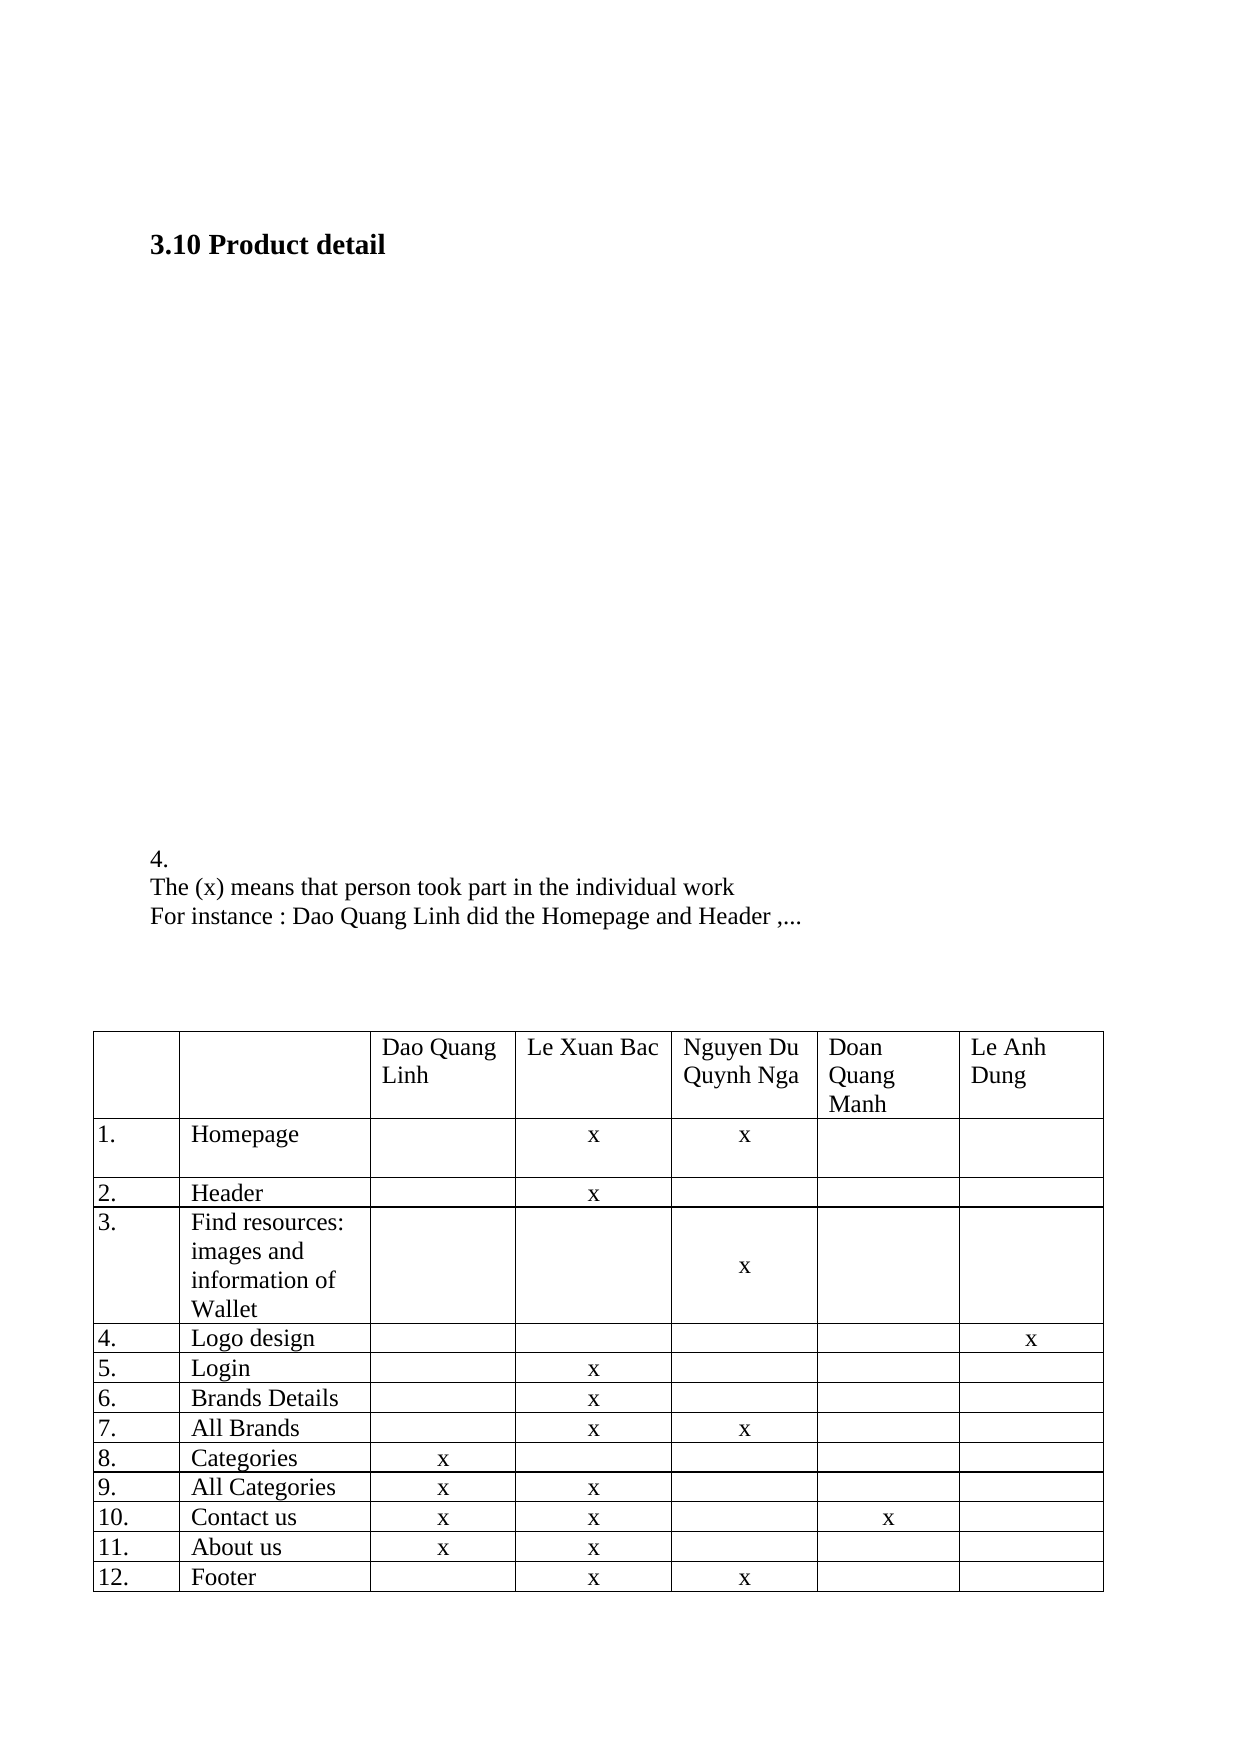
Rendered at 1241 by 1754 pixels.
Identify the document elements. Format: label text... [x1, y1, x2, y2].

table_cell [960, 1443, 1103, 1471]
table_cell [371, 1353, 515, 1382]
table_cell [371, 1324, 515, 1352]
table_cell [818, 1562, 959, 1591]
table_cell Find resources: images and information of Wallet [180, 1208, 370, 1322]
table_cell [960, 1413, 1103, 1442]
table_cell [960, 1532, 1103, 1561]
table_cell [371, 1178, 515, 1206]
table_cell [960, 1502, 1103, 1531]
table_cell x [960, 1324, 1103, 1352]
table_cell [371, 1383, 515, 1412]
text For instance : Dao Quang Linh did the Homepage and Header ,... [150, 901, 1090, 930]
table_cell Logo design [180, 1324, 370, 1352]
table_cell [818, 1119, 959, 1177]
table_cell [818, 1383, 959, 1412]
table_cell [672, 1353, 817, 1382]
table_cell x [818, 1502, 959, 1531]
table_cell x [516, 1119, 671, 1177]
table_cell x [672, 1413, 817, 1442]
table_header Doan Quang Manh [818, 1032, 959, 1118]
table_cell [94, 1353, 179, 1382]
table_cell x [371, 1473, 515, 1501]
table_cell [672, 1443, 817, 1471]
table_cell x [516, 1473, 671, 1501]
table_cell About us [180, 1532, 370, 1561]
table_cell [672, 1532, 817, 1561]
table_cell Header [180, 1178, 370, 1206]
table_header Dao Quang Linh [371, 1032, 515, 1118]
table_cell [516, 1443, 671, 1471]
table_cell x [672, 1208, 817, 1322]
table_cell x [672, 1562, 817, 1591]
table_cell [94, 1473, 179, 1501]
table_cell [371, 1413, 515, 1442]
table_cell [672, 1383, 817, 1412]
table_cell [94, 1119, 179, 1177]
table_cell [960, 1383, 1103, 1412]
table_cell [960, 1473, 1103, 1501]
table_cell All Brands [180, 1413, 370, 1442]
table_cell Categories [180, 1443, 370, 1471]
table_cell Homepage [180, 1119, 370, 1177]
table_cell x [672, 1119, 817, 1177]
table_cell [818, 1413, 959, 1442]
table_header Le Anh Dung [960, 1032, 1103, 1118]
table_cell [371, 1119, 515, 1177]
table_cell [516, 1324, 671, 1352]
table_cell x [516, 1532, 671, 1561]
table_cell x [371, 1532, 515, 1561]
table_cell [672, 1178, 817, 1206]
table_cell [672, 1473, 817, 1501]
table_cell [94, 1443, 179, 1471]
table_cell x [516, 1383, 671, 1412]
table_header Le Xuan Bac [516, 1032, 671, 1118]
table_cell [371, 1562, 515, 1591]
table_cell x [516, 1178, 671, 1206]
text 3.10 Product detail [150, 227, 1090, 261]
table_cell [94, 1562, 179, 1591]
table_cell [818, 1353, 959, 1382]
table_cell Footer [180, 1562, 370, 1591]
table_cell All Categories [180, 1473, 370, 1501]
table_cell [960, 1562, 1103, 1591]
table_cell [516, 1208, 671, 1322]
table_cell [94, 1532, 179, 1561]
text The (x) means that person took part in the individual work [150, 872, 1090, 901]
table_header Nguyen Du Quynh Nga [672, 1032, 817, 1118]
table_cell [94, 1178, 179, 1206]
table_cell [94, 1208, 179, 1322]
table_cell x [516, 1502, 671, 1531]
table_header [180, 1032, 370, 1118]
table_cell [672, 1502, 817, 1531]
table_cell [818, 1473, 959, 1501]
table_cell [960, 1119, 1103, 1177]
table_cell [960, 1353, 1103, 1382]
table_cell x [371, 1502, 515, 1531]
table_cell [818, 1208, 959, 1322]
table_cell [818, 1324, 959, 1352]
table_cell x [516, 1413, 671, 1442]
table_cell [94, 1383, 179, 1412]
table_cell [818, 1178, 959, 1206]
table_cell x [516, 1353, 671, 1382]
table_cell [960, 1178, 1103, 1206]
table_cell [818, 1443, 959, 1471]
table_cell [672, 1324, 817, 1352]
table_cell Login [180, 1353, 370, 1382]
table_cell [371, 1208, 515, 1322]
table_cell [94, 1413, 179, 1442]
table_cell x [516, 1562, 671, 1591]
table_header [94, 1032, 179, 1118]
table_cell Brands Details [180, 1383, 370, 1412]
table_cell Contact us [180, 1502, 370, 1531]
table_cell x [371, 1443, 515, 1471]
text 4. [150, 844, 1090, 872]
table_cell [94, 1324, 179, 1352]
table_cell [960, 1208, 1103, 1322]
table_cell [94, 1502, 179, 1531]
table_cell [818, 1532, 959, 1561]
